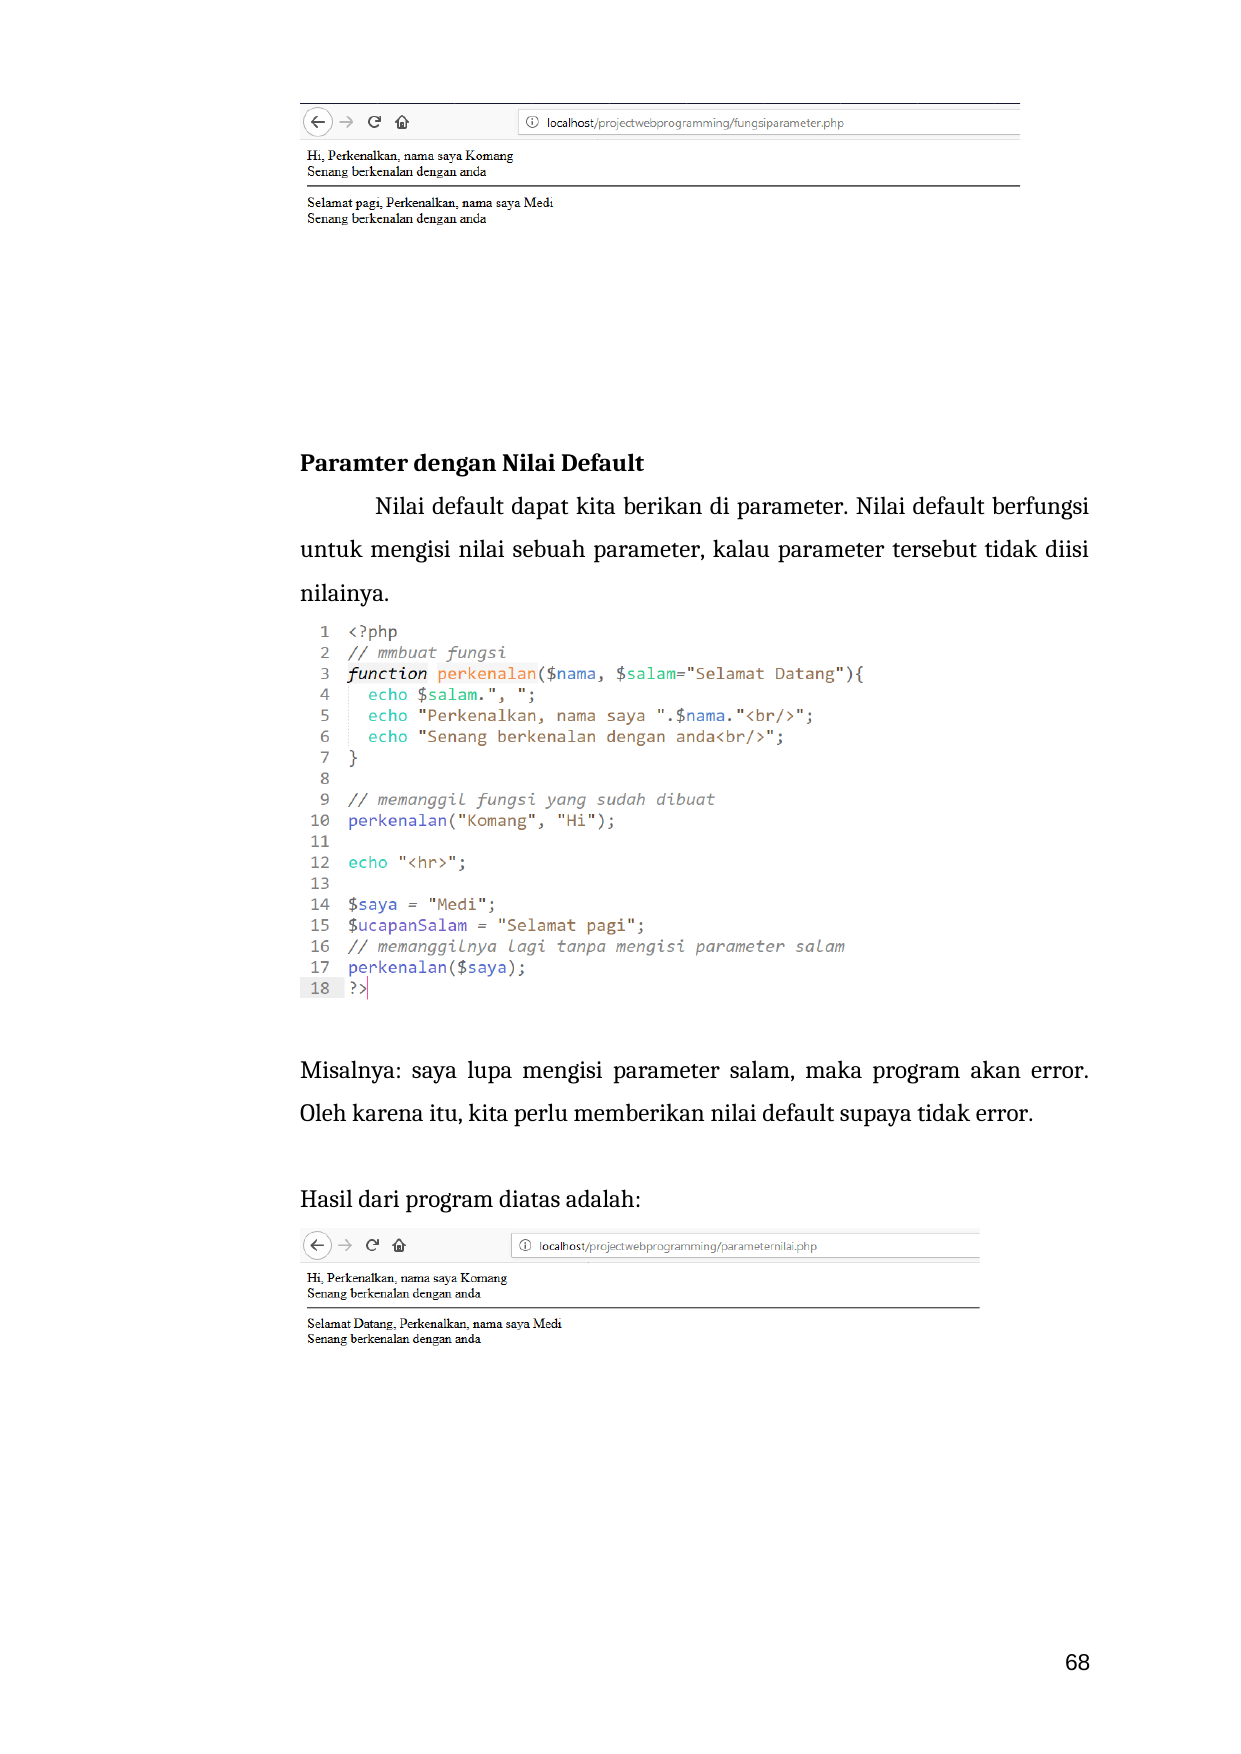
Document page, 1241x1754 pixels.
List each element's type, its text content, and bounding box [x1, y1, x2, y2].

picture [300, 621, 988, 1000]
text Nilai default dapat kita berikan di parameter. Nilai default berfungsi untuk mengisi nilai sebuah parameter, kalau parameter tersebut tidak diisi nilainya. [300, 492, 1090, 607]
text Hasil dari program diatas adalah: [300, 1185, 1090, 1214]
picture [300, 1228, 980, 1549]
picture [300, 103, 1021, 393]
text Misalnya: saya lupa mengisi parameter salam, maka program akan error. Oleh karena itu, kita perlu memberikan nilai default supaya tidak error. [300, 1056, 1090, 1128]
text Paramter dengan Nilai Default [300, 449, 1090, 478]
